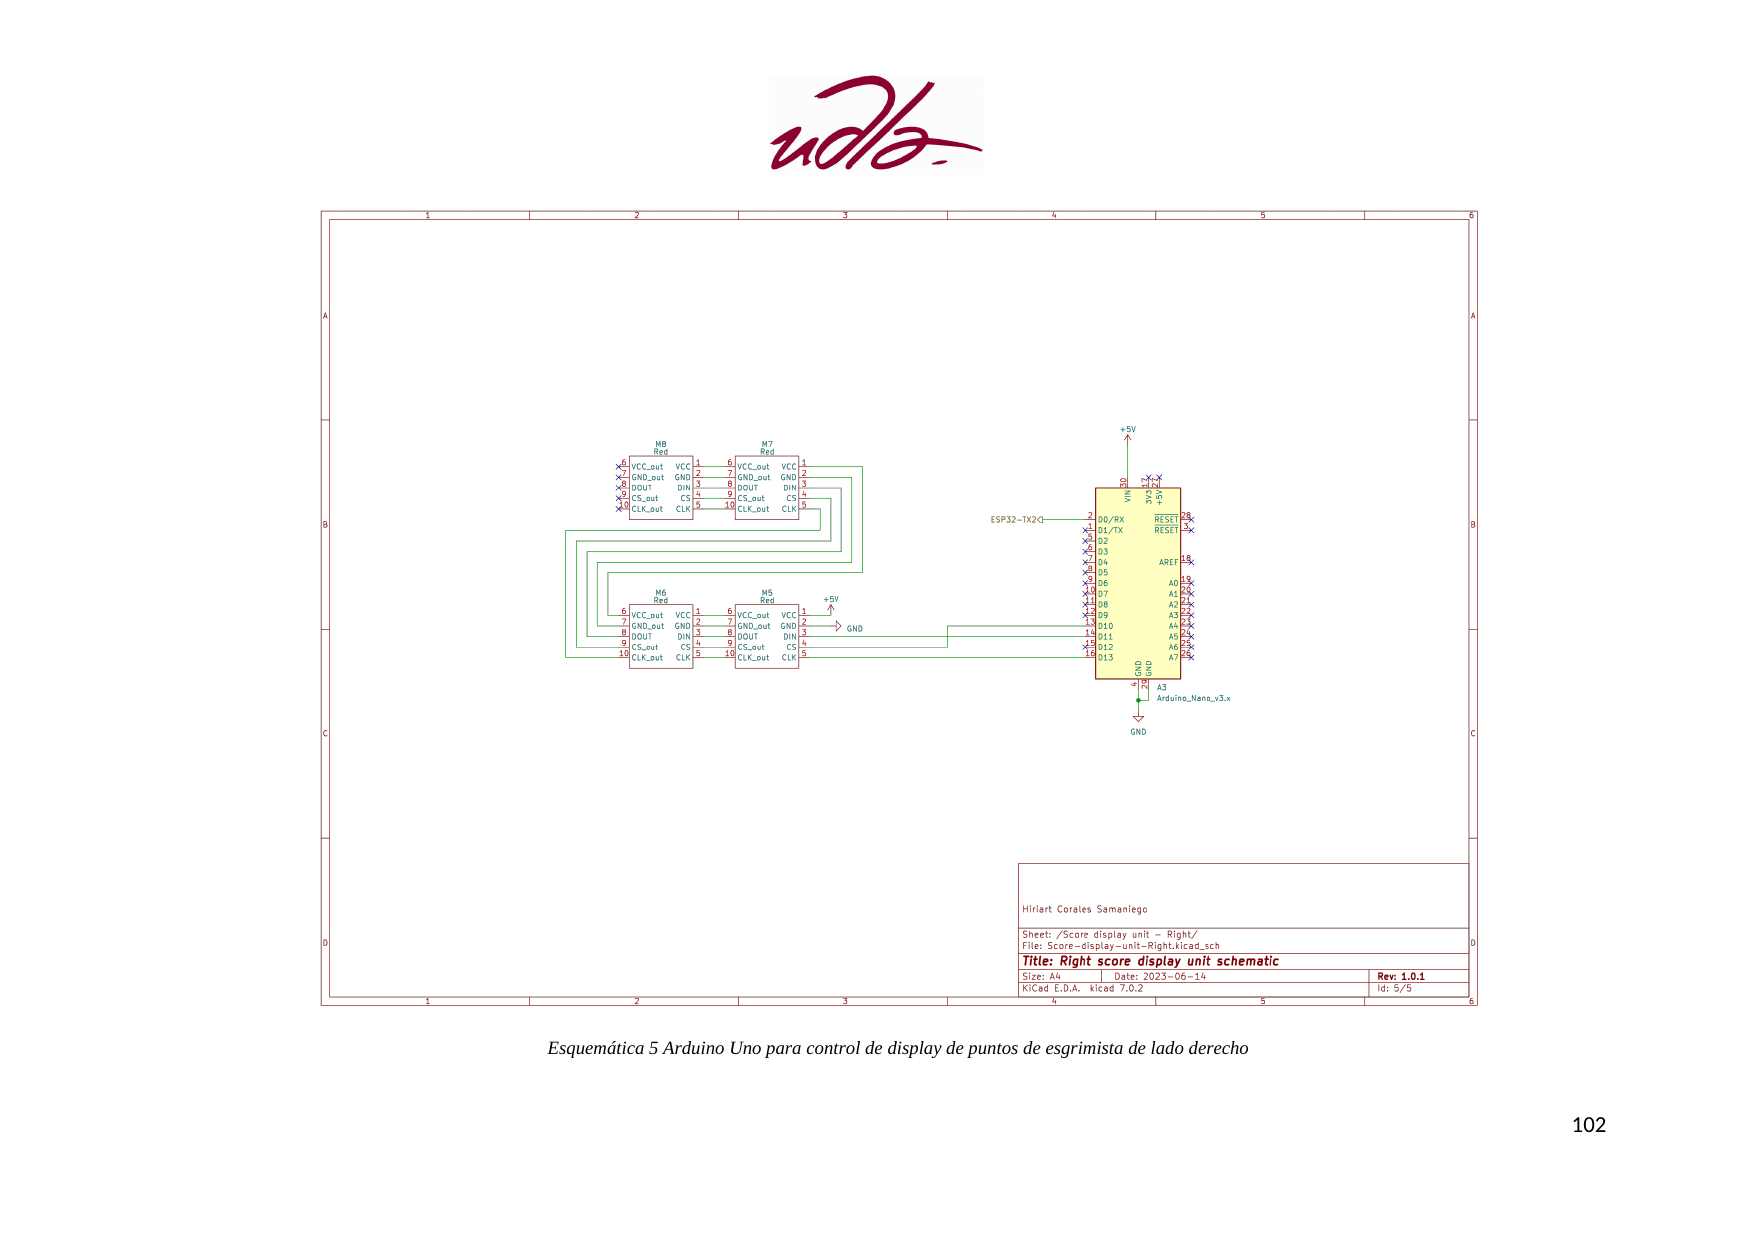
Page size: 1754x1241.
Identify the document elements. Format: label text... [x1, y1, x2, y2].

picture [312, 201, 1486, 1013]
picture [766, 73, 988, 174]
text Esquemática 5 Arduino Uno para control de display de puntos de esgrimista de lado derecho [192, 1037, 1606, 1059]
